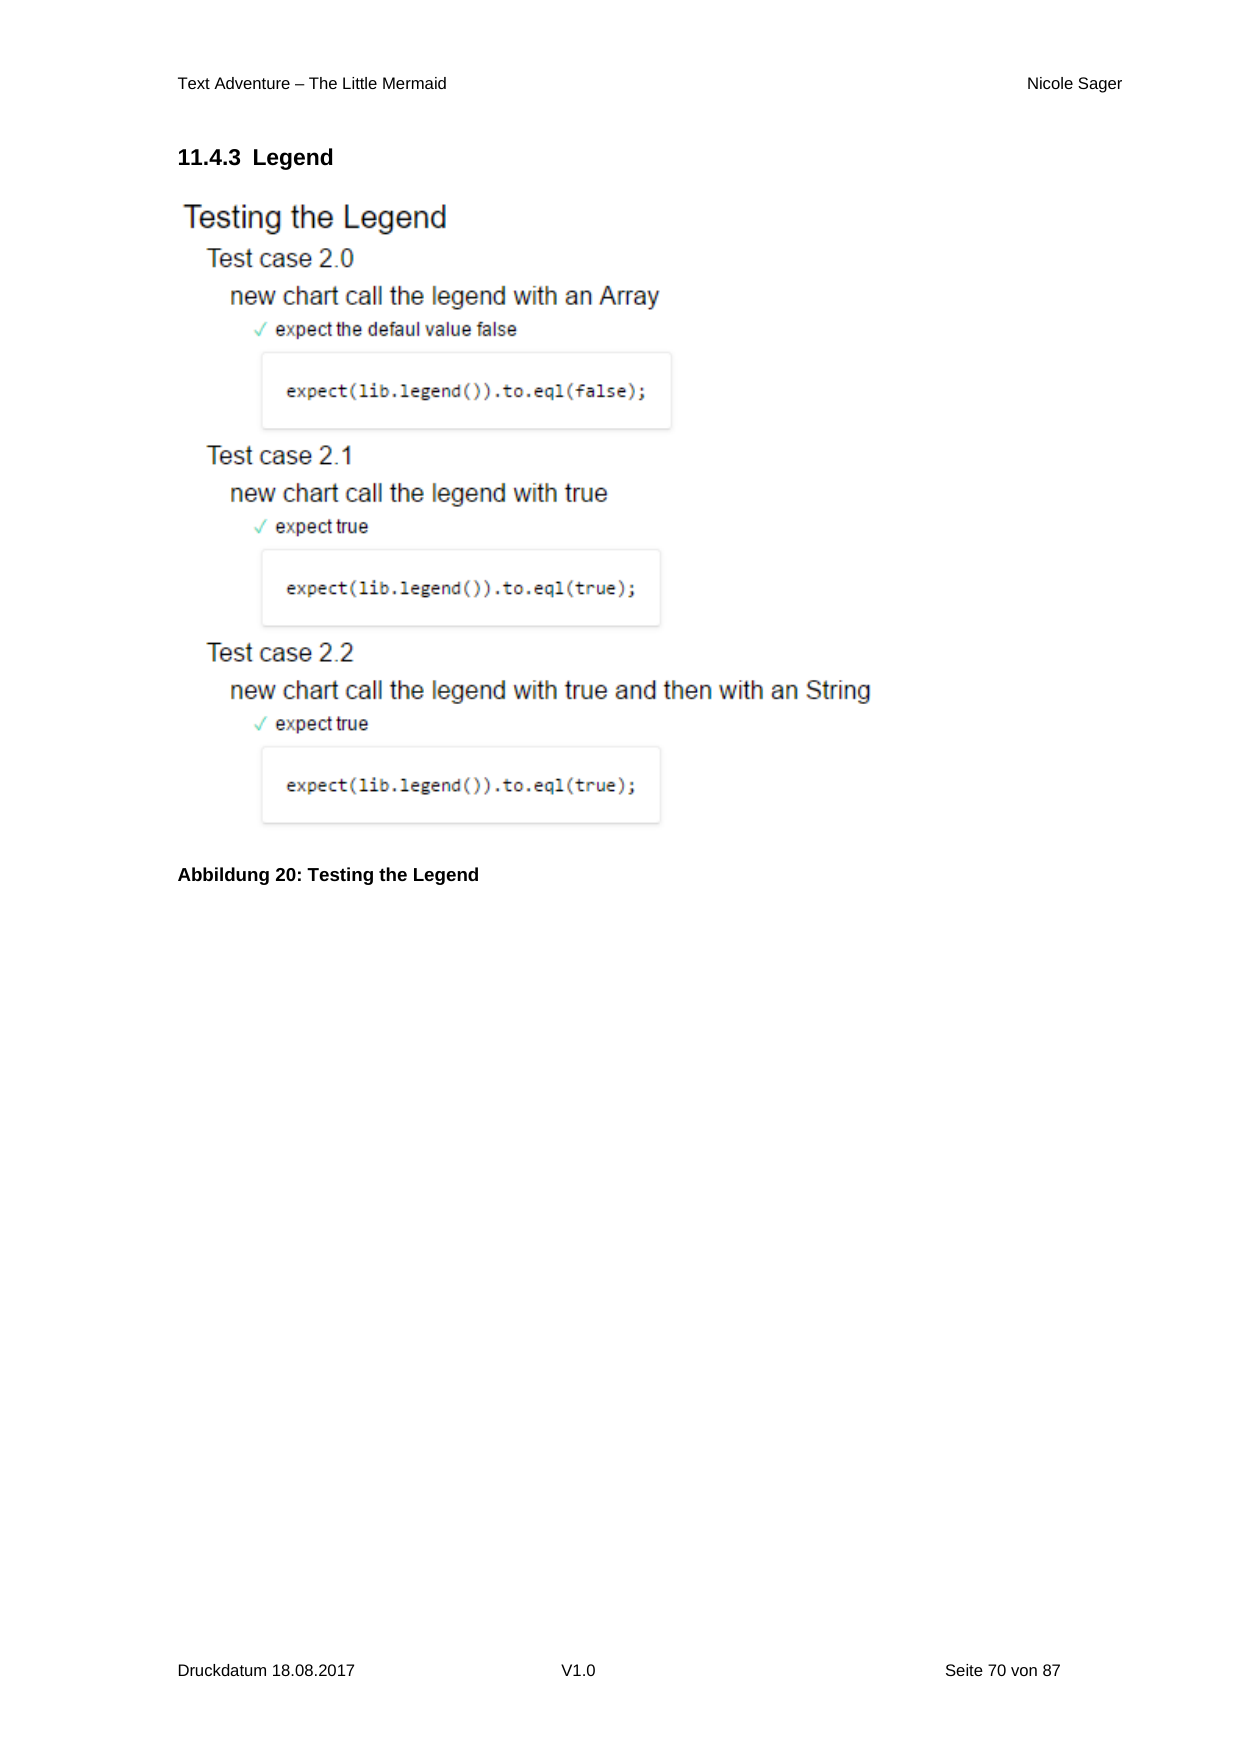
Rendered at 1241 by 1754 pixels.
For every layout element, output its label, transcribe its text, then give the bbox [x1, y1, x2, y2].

picture [177, 197, 896, 837]
subtitle Legend [177, 144, 1122, 171]
